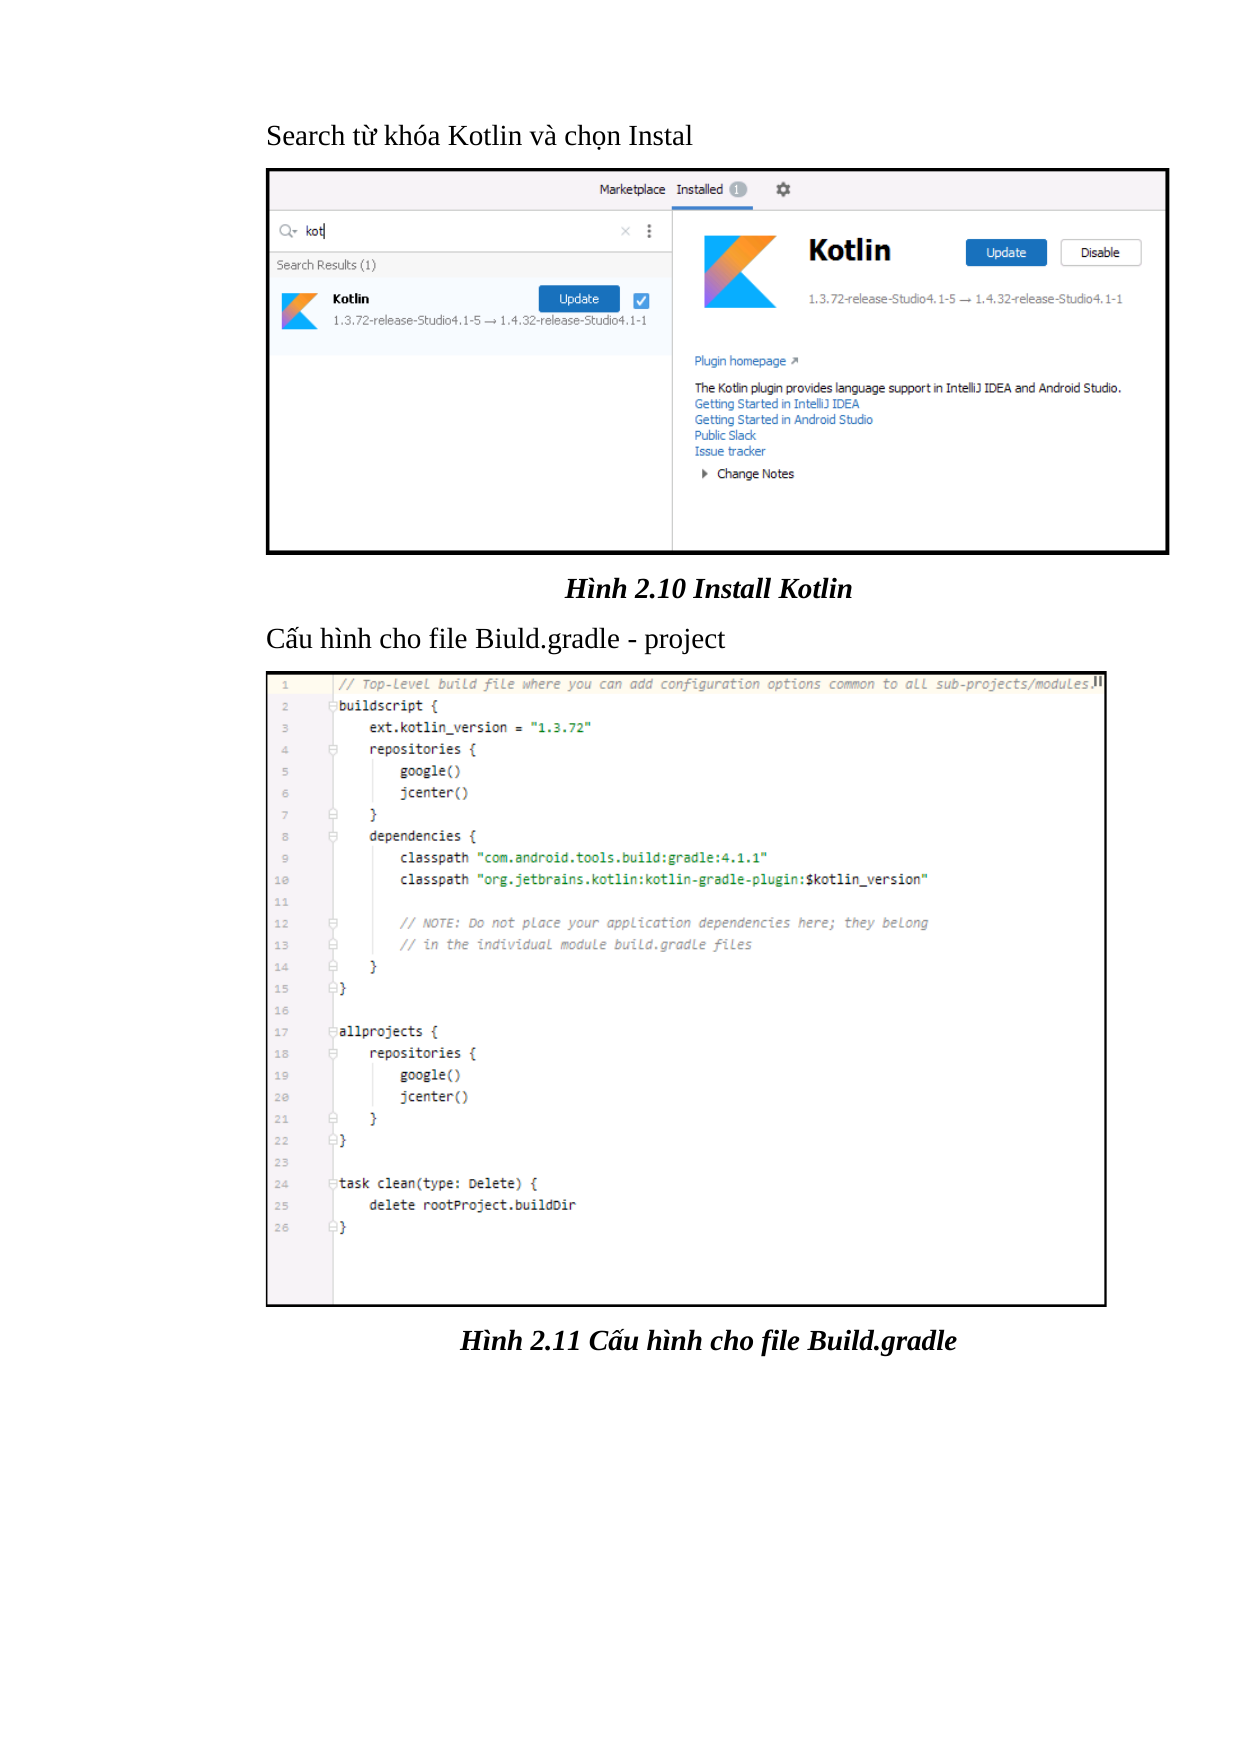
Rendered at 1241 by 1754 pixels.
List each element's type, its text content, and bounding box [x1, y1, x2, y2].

text Hình 2.10 Install Kotlin [207, 571, 1152, 605]
text Search từ khóa Kotlin và chọn Instal [207, 118, 1152, 152]
text Cấu hình cho file Biuld.gradle - project [207, 621, 1152, 655]
text Hình 2.11 Cấu hình cho file Build.gradle [207, 1323, 1152, 1357]
picture [265, 671, 1107, 1307]
picture [265, 168, 1170, 555]
